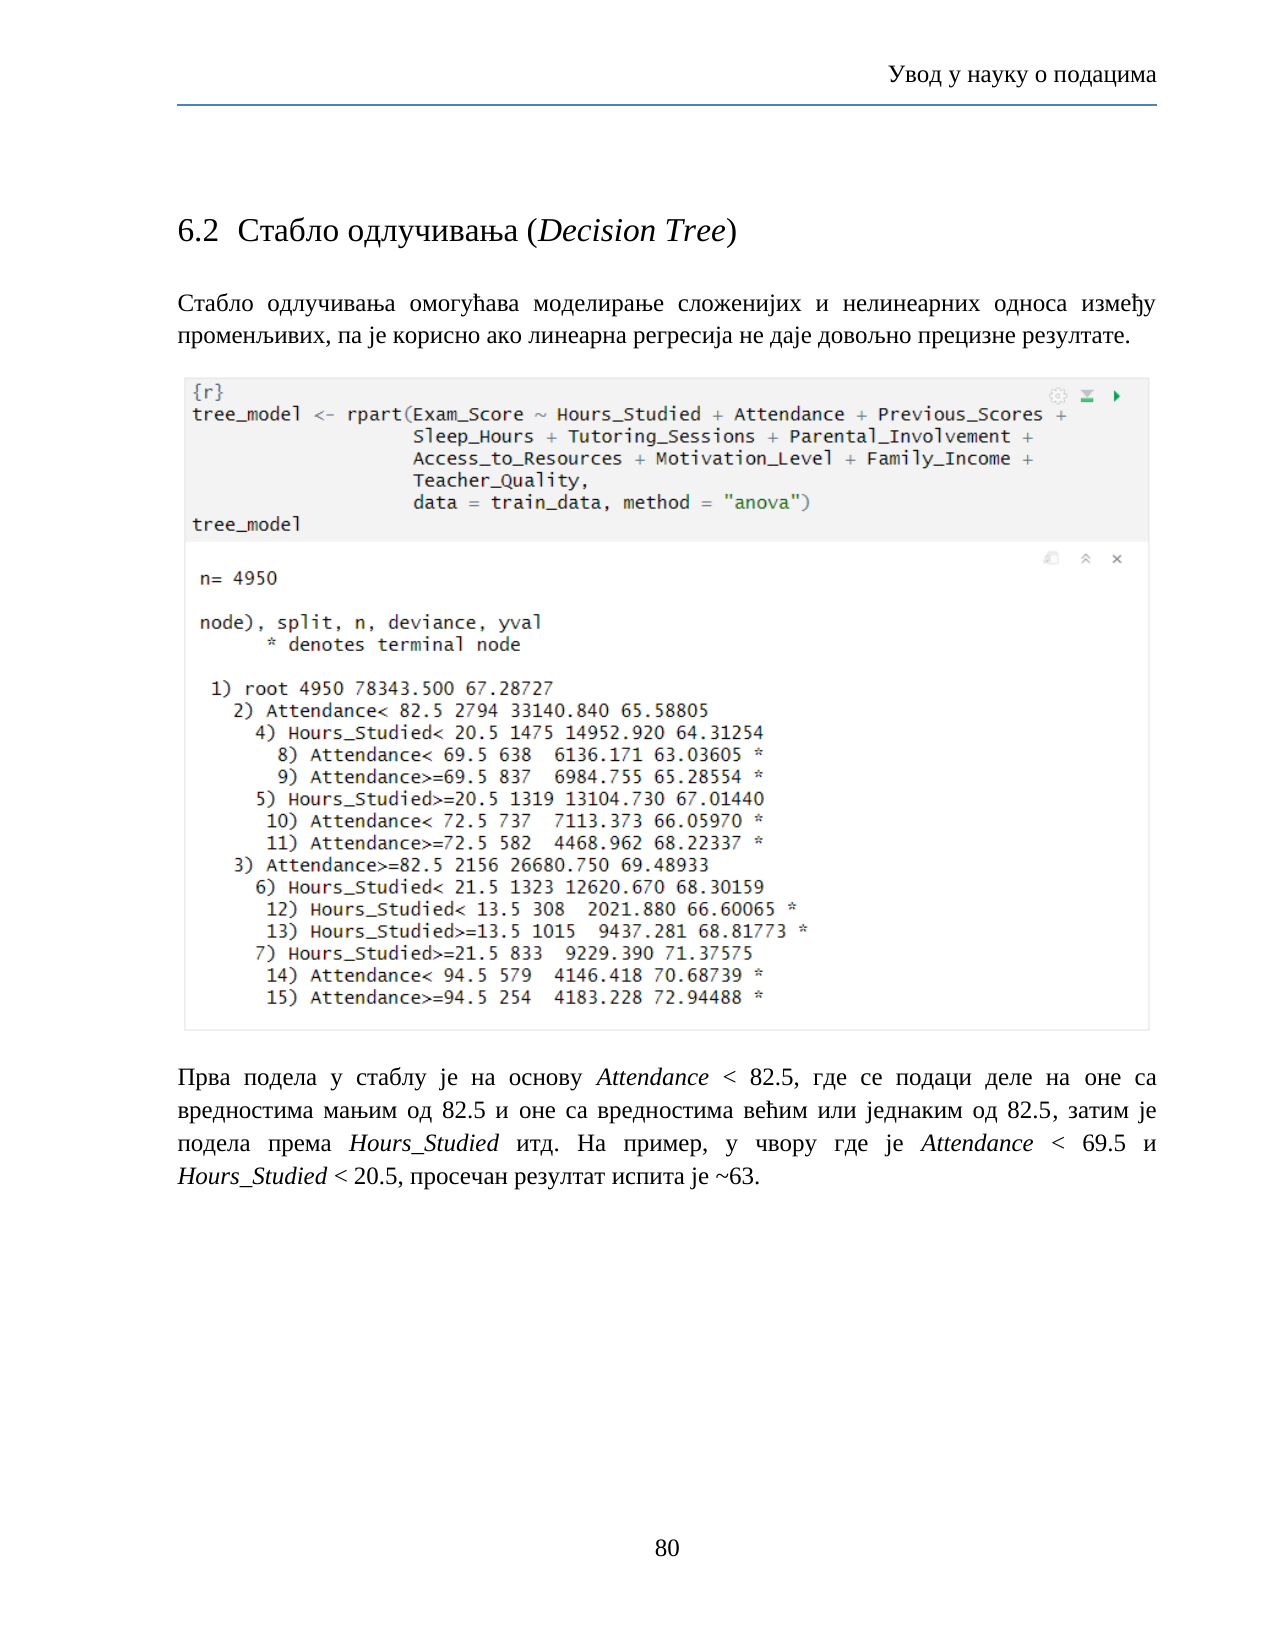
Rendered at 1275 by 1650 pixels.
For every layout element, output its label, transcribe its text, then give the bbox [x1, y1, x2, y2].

text Прва подела у стаблу је на основу Attendance < 82.5, где се подаци деле на оне са вредностима мањим од 82.5 и оне са вредностима већим или једнаким од 82.5, затим је подела према Hours_Studied итд. На пример, у чвору где је Attendance < 69.5 и Hours_Studied < 20.5, просечан резултат испита је ~63. [177, 1062, 1157, 1190]
text Стабло одлучивања омогућава моделирање сложенијих и нелинеарних односа између променљивих, па је корисно ако линеарна регресија не даје довољно прецизне резултате. [177, 288, 1157, 349]
subtitle Стабло одлучивања (Decision Tree) [177, 210, 1157, 248]
picture [177, 374, 1157, 1037]
